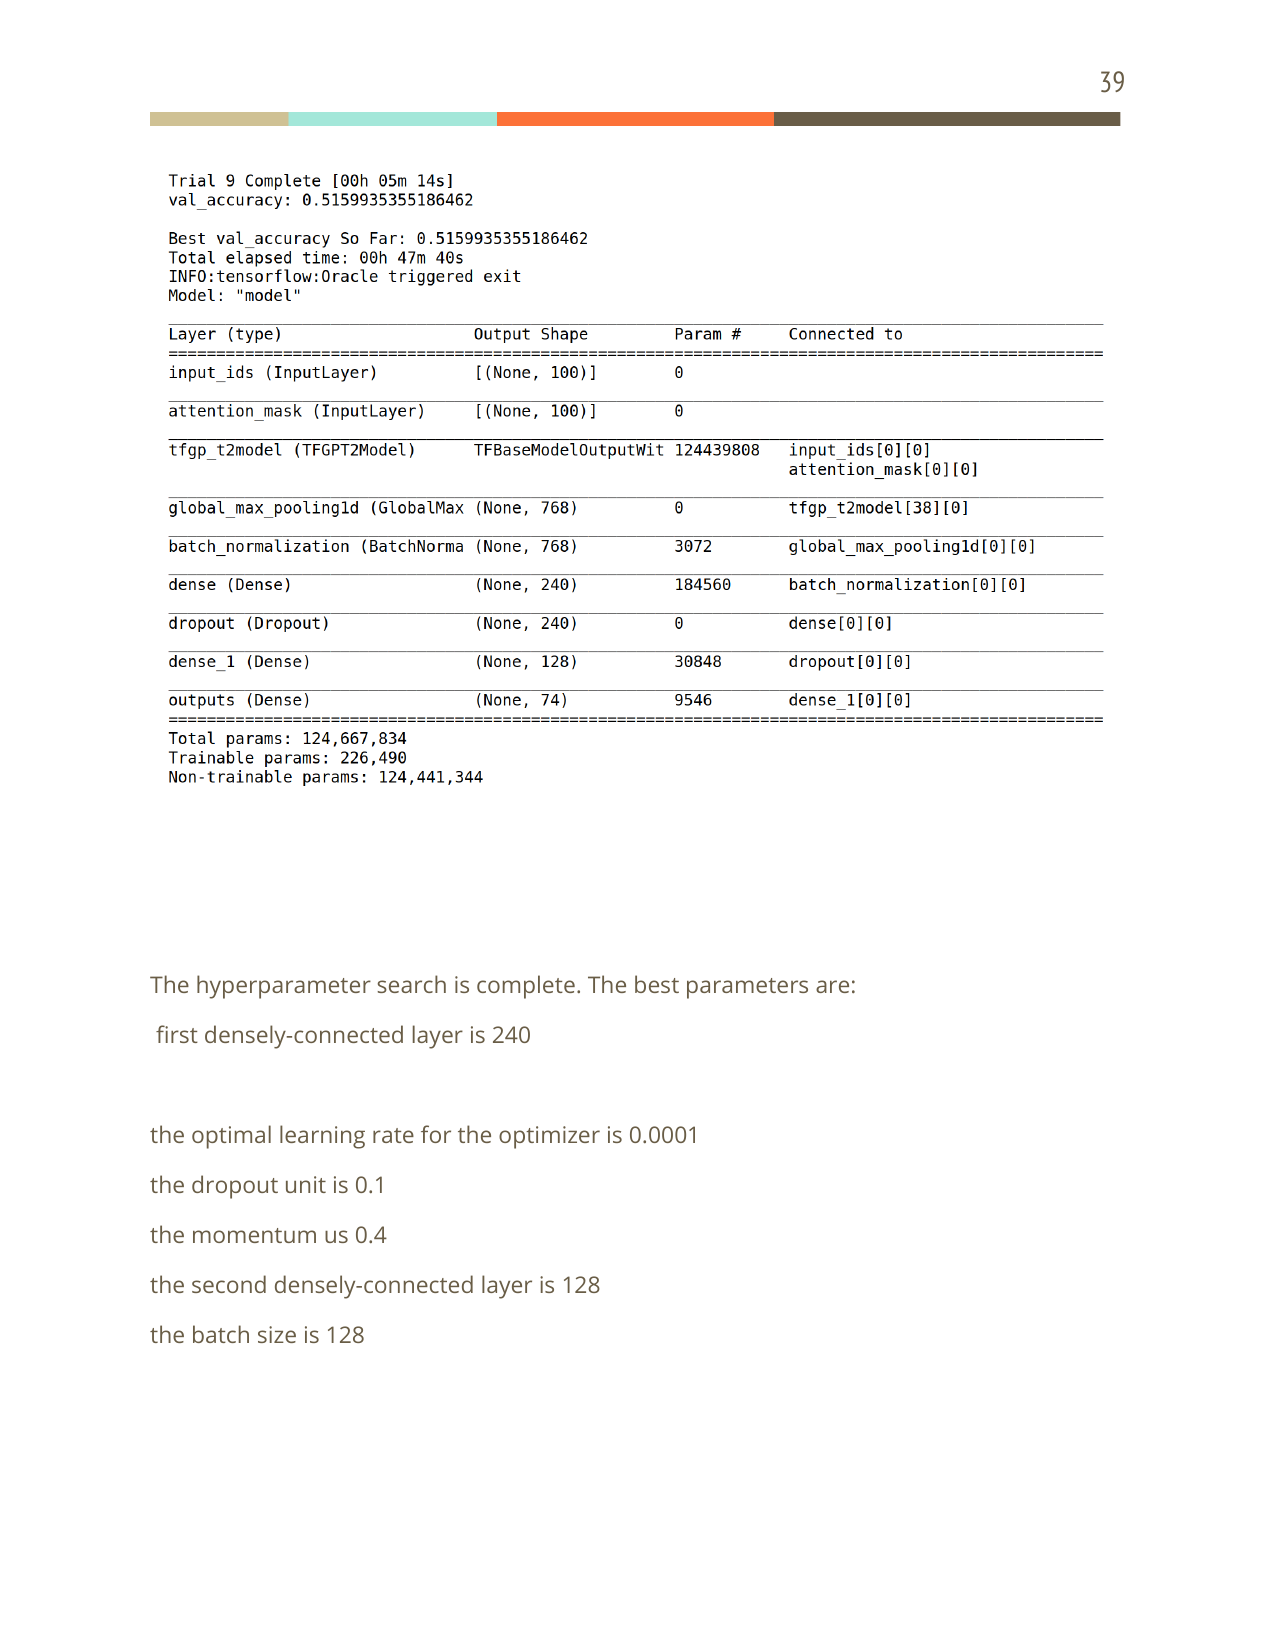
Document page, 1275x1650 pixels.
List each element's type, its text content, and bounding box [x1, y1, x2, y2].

picture [150, 164, 1125, 801]
text the dropout unit is 0.1 [150, 1169, 1125, 1200]
text the momentum us 0.4 [150, 1219, 1125, 1250]
text the batch size is 128 [150, 1319, 1125, 1350]
text The hyperparameter search is complete. The best parameters are: [150, 969, 1125, 1000]
text first densely-connected layer is 240 [150, 1019, 1125, 1050]
text the optimal learning rate for the optimizer is 0.0001 [150, 1119, 1125, 1150]
text the second densely-connected layer is 128 [150, 1269, 1125, 1300]
picture [150, 112, 1121, 126]
